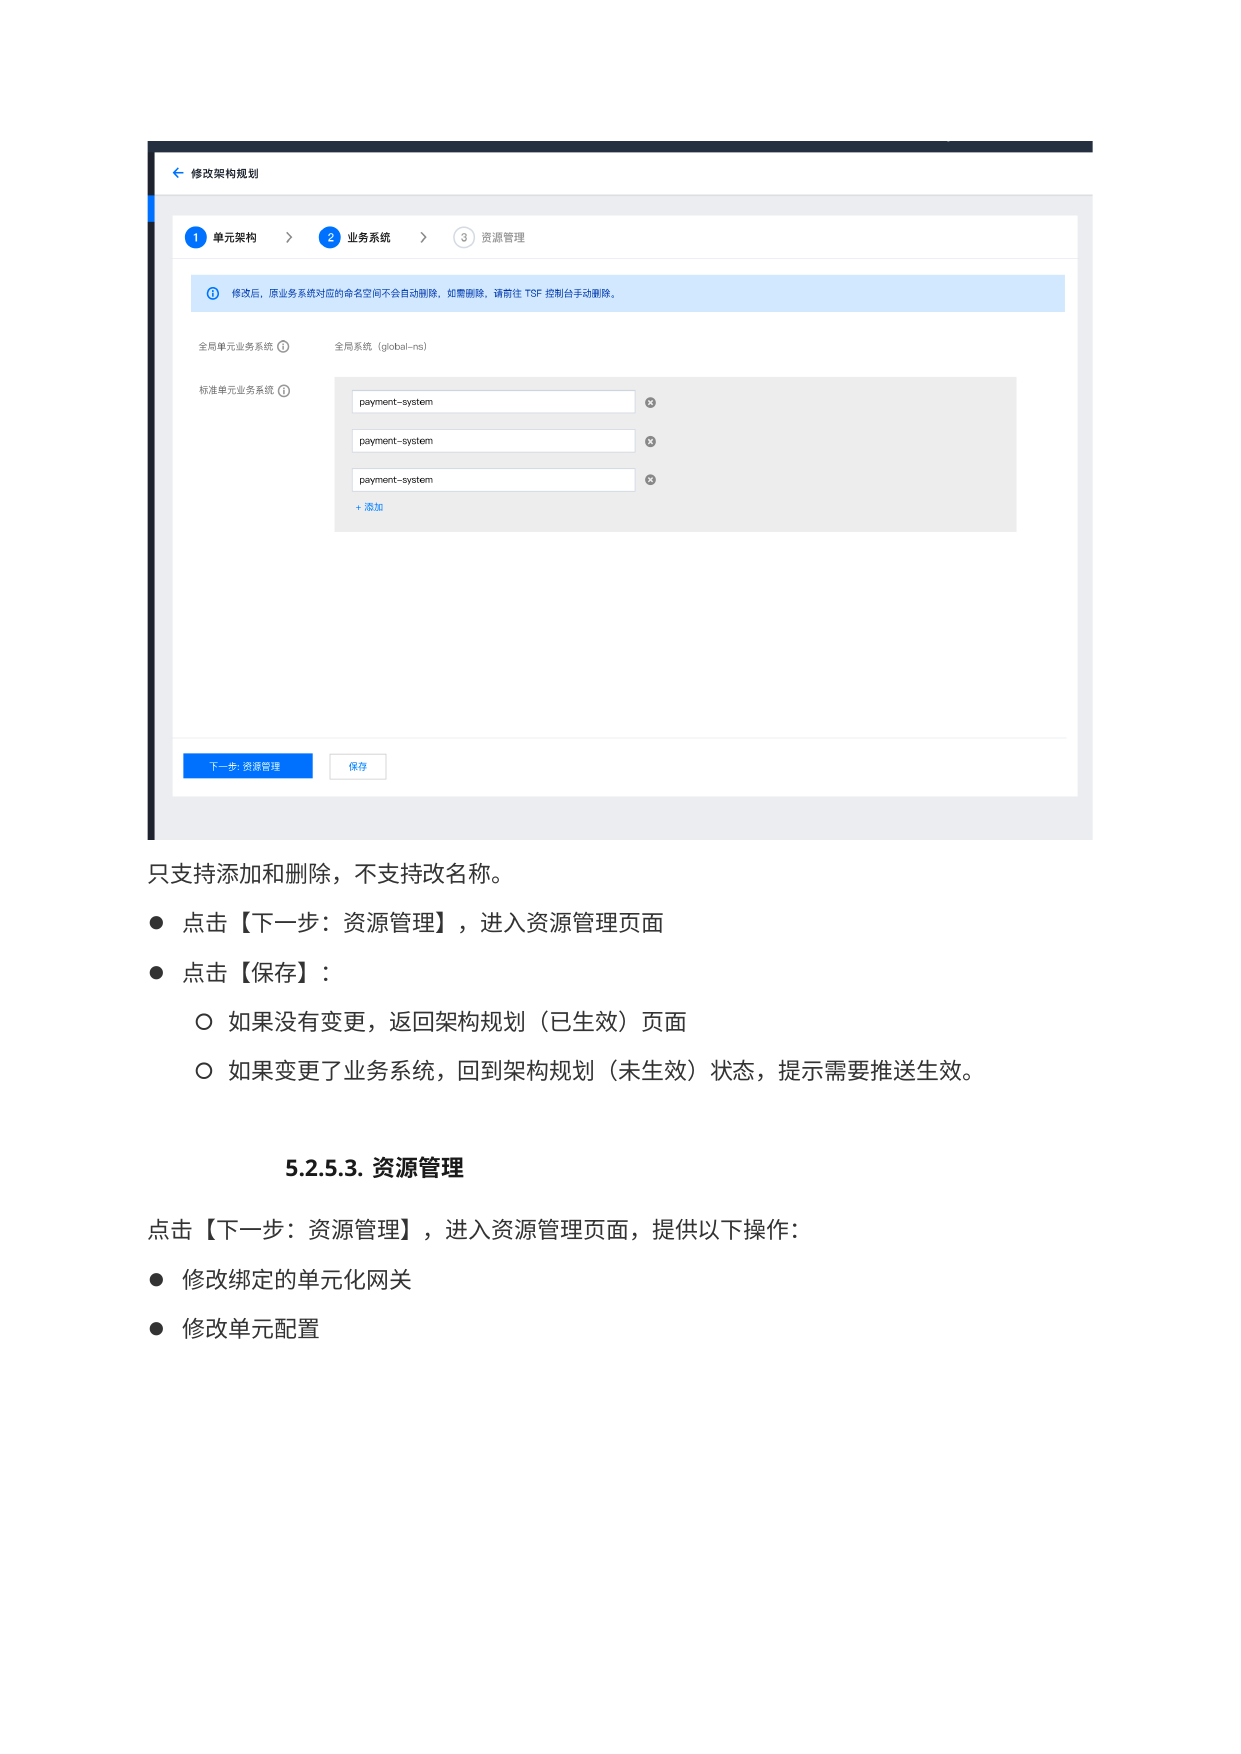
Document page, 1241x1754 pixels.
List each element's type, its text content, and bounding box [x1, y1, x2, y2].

list 点击【下一步：资源管理】，进入资源管理页面 [148, 905, 1093, 938]
list 如果没有变更，返回架构规划（已生效）页面 [193, 1004, 1093, 1037]
picture [147, 141, 1093, 840]
text 点击【下一步：资源管理】，进入资源管理页面，提供以下操作： [148, 1212, 1093, 1246]
list 修改绑定的单元化网关 [148, 1262, 1093, 1295]
list 如果变更了业务系统，回到架构规划（未生效）状态，提示需要推送生效。 [193, 1053, 1093, 1086]
list 点击【保存】： [148, 954, 1093, 988]
subtitle 资源管理 [285, 1149, 1093, 1183]
list 修改单元配置 [148, 1311, 1093, 1344]
text 只支持添加和删除，不支持改名称。 [148, 856, 1093, 889]
